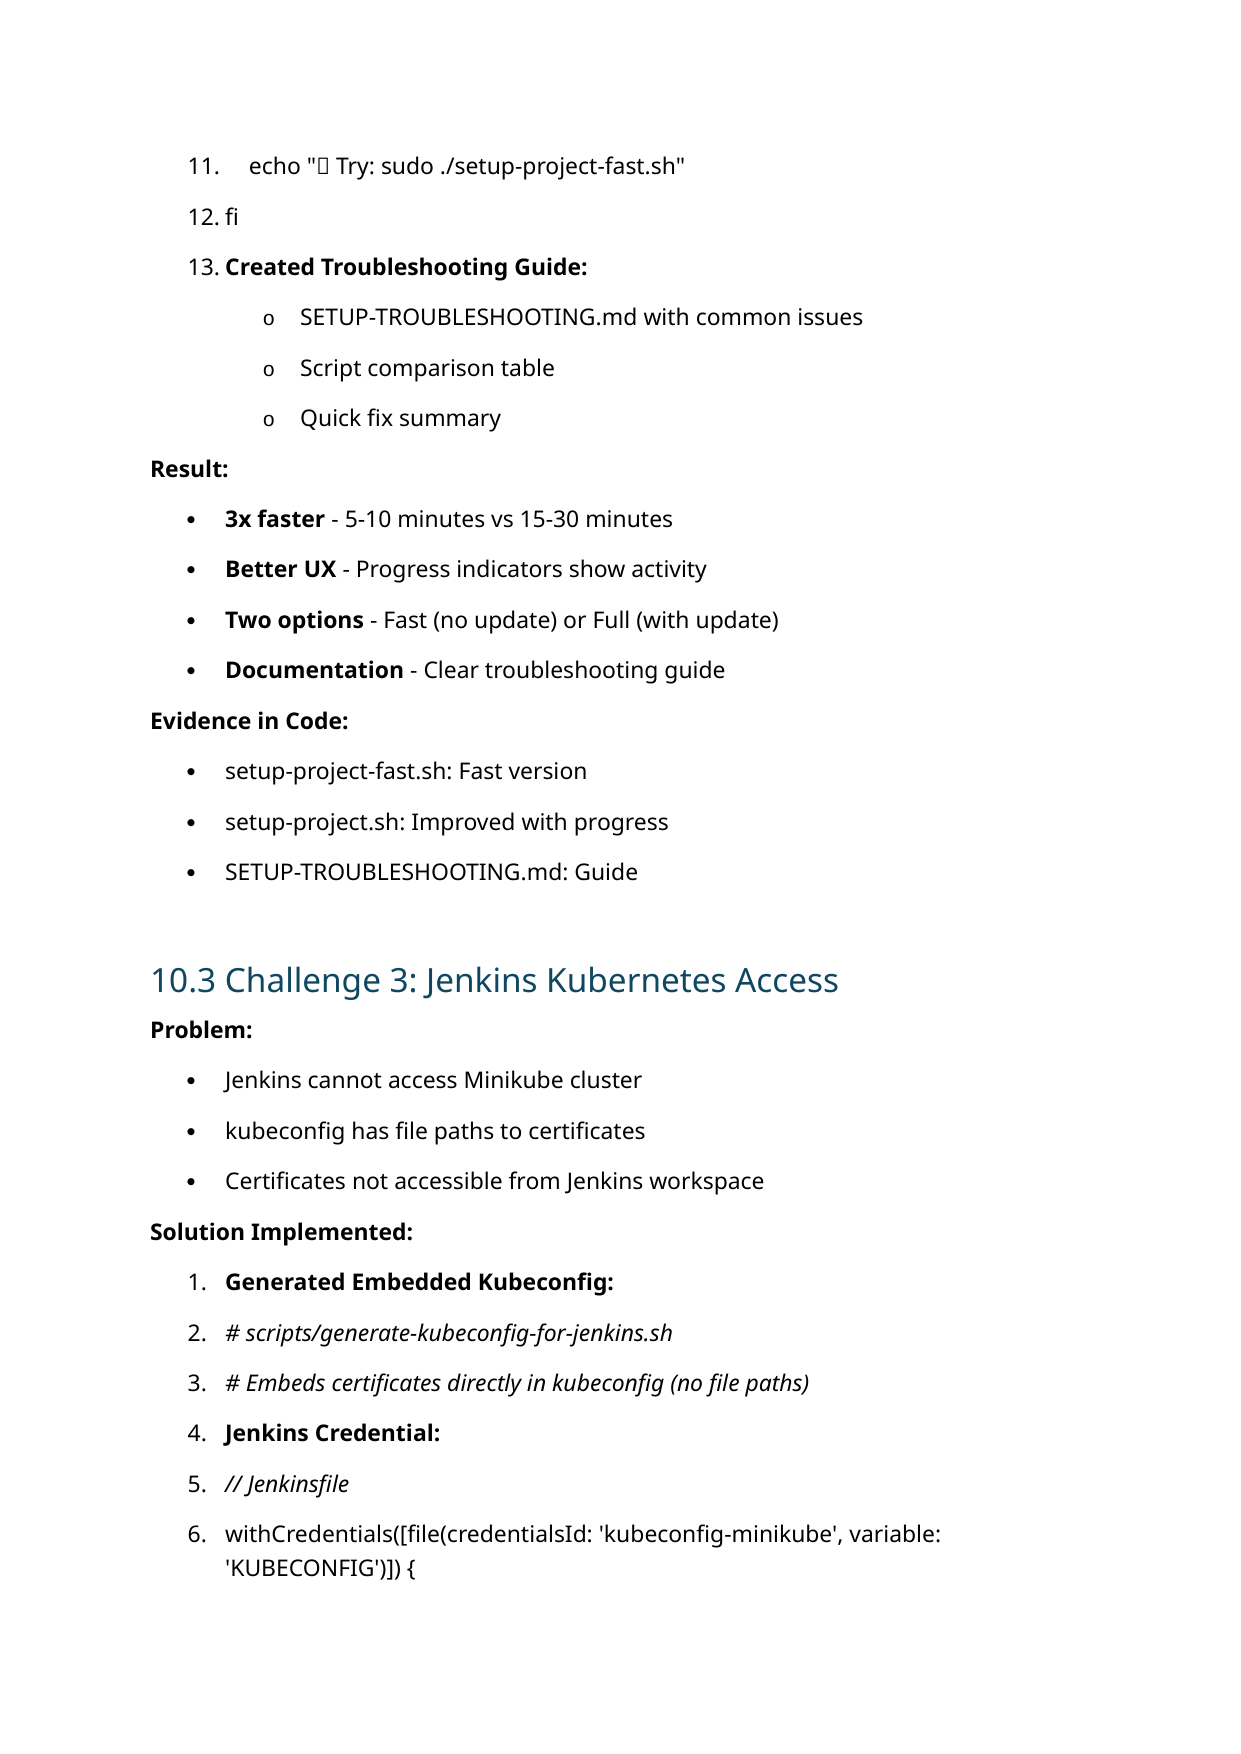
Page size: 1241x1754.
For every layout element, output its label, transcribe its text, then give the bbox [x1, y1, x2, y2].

list withCredentials([file(credentialsId: 'kubeconfig-minikube', variable: 'KUBECONFIG')]) { [187, 1518, 1090, 1583]
list kubeconfig has file paths to certificates [187, 1115, 1090, 1146]
list 10.3 Challenge 3: Jenkins Kubernetes Access [150, 957, 1090, 1002]
text Evidence in Code: [150, 704, 1090, 736]
text Problem: [150, 1014, 1090, 1045]
list echo "💡 Try: sudo ./setup-project-fast.sh" [187, 150, 1090, 181]
text Solution Implemented: [150, 1216, 1090, 1247]
list setup-project-fast.sh: Fast version [187, 755, 1090, 786]
list SETUP-TROUBLESHOOTING.md: Guide [187, 856, 1090, 887]
list Quick fix summary [262, 402, 1090, 433]
list fi [187, 200, 1090, 232]
list Generated Embedded Kubeconfig: [187, 1266, 1090, 1297]
text Result: [150, 452, 1090, 484]
list Documentation - Clear troubleshooting guide [187, 654, 1090, 685]
list // Jenkinsfile [187, 1468, 1090, 1499]
list Jenkins cannot access Minikube cluster [187, 1064, 1090, 1096]
list setup-project.sh: Improved with progress [187, 805, 1090, 837]
list Script comparison table [262, 352, 1090, 383]
list # scripts/generate-kubeconfig-for-jenkins.sh [187, 1316, 1090, 1348]
list Better UX - Progress indicators show activity [187, 553, 1090, 584]
list SETUP-TROUBLESHOOTING.md with common issues [262, 301, 1090, 332]
list Two options - Fast (no update) or Full (with update) [187, 604, 1090, 635]
list # Embeds certificates directly in kubeconfig (no file paths) [187, 1367, 1090, 1398]
list 3x faster - 5-10 minutes vs 15-30 minutes [187, 503, 1090, 534]
list Created Troubleshooting Guide: [187, 251, 1090, 282]
list Certificates not accessible from Jenkins workspace [187, 1165, 1090, 1196]
list Jenkins Credential: [187, 1417, 1090, 1448]
